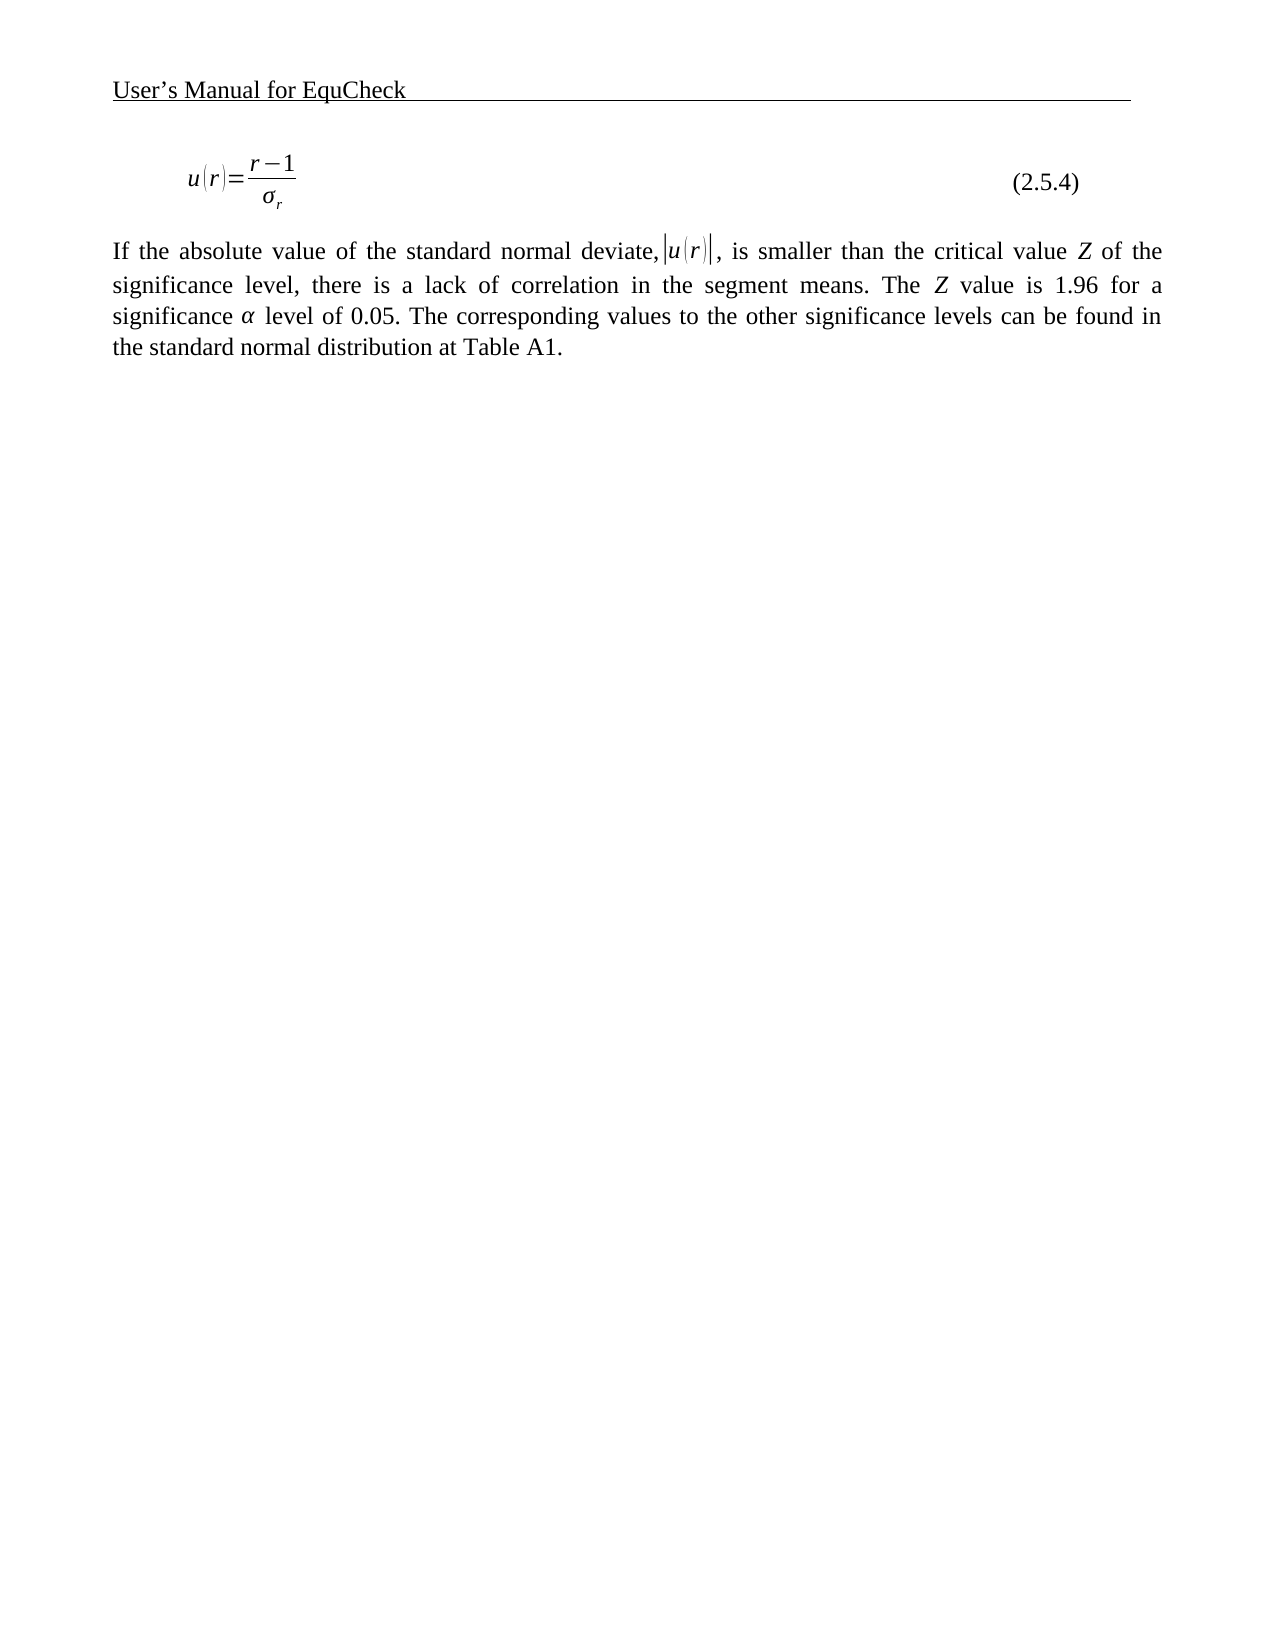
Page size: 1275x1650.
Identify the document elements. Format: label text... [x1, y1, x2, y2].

text If the absolute value of the standard normal deviate,, is smaller than the critical value Z of the significance level, there is a lack of correlation in the segment means. The Z value is 1.96 for a significance level of 0.05. The corresponding values to the other significance levels can be found in the standard normal distribution at Table A1. [112, 234, 1162, 361]
text (2.5.4) [187, 150, 1162, 213]
